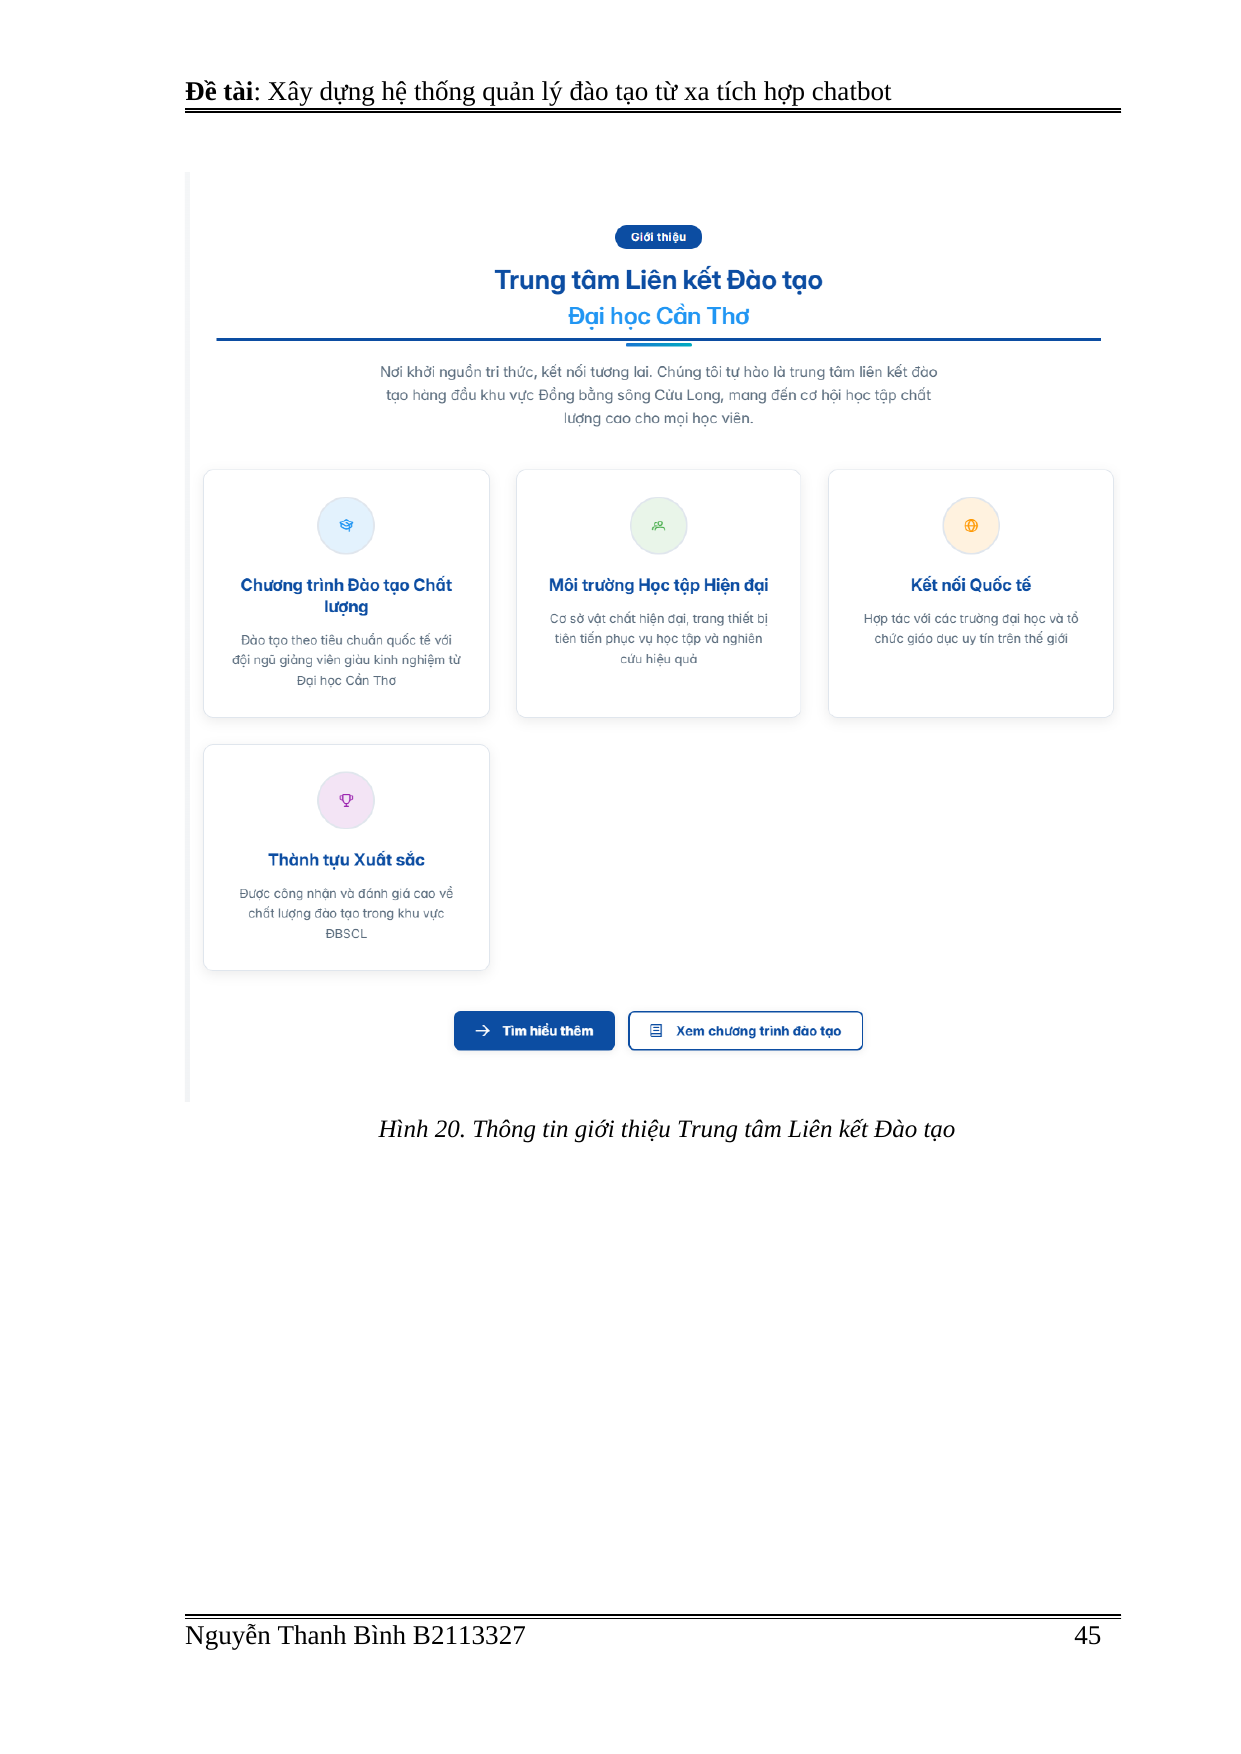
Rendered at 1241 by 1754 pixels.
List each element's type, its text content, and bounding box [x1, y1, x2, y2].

text Hình 20. Thông tin giới thiệu Trung tâm Liên kết Đào tạo [185, 1114, 1121, 1142]
picture [184, 172, 1121, 1102]
